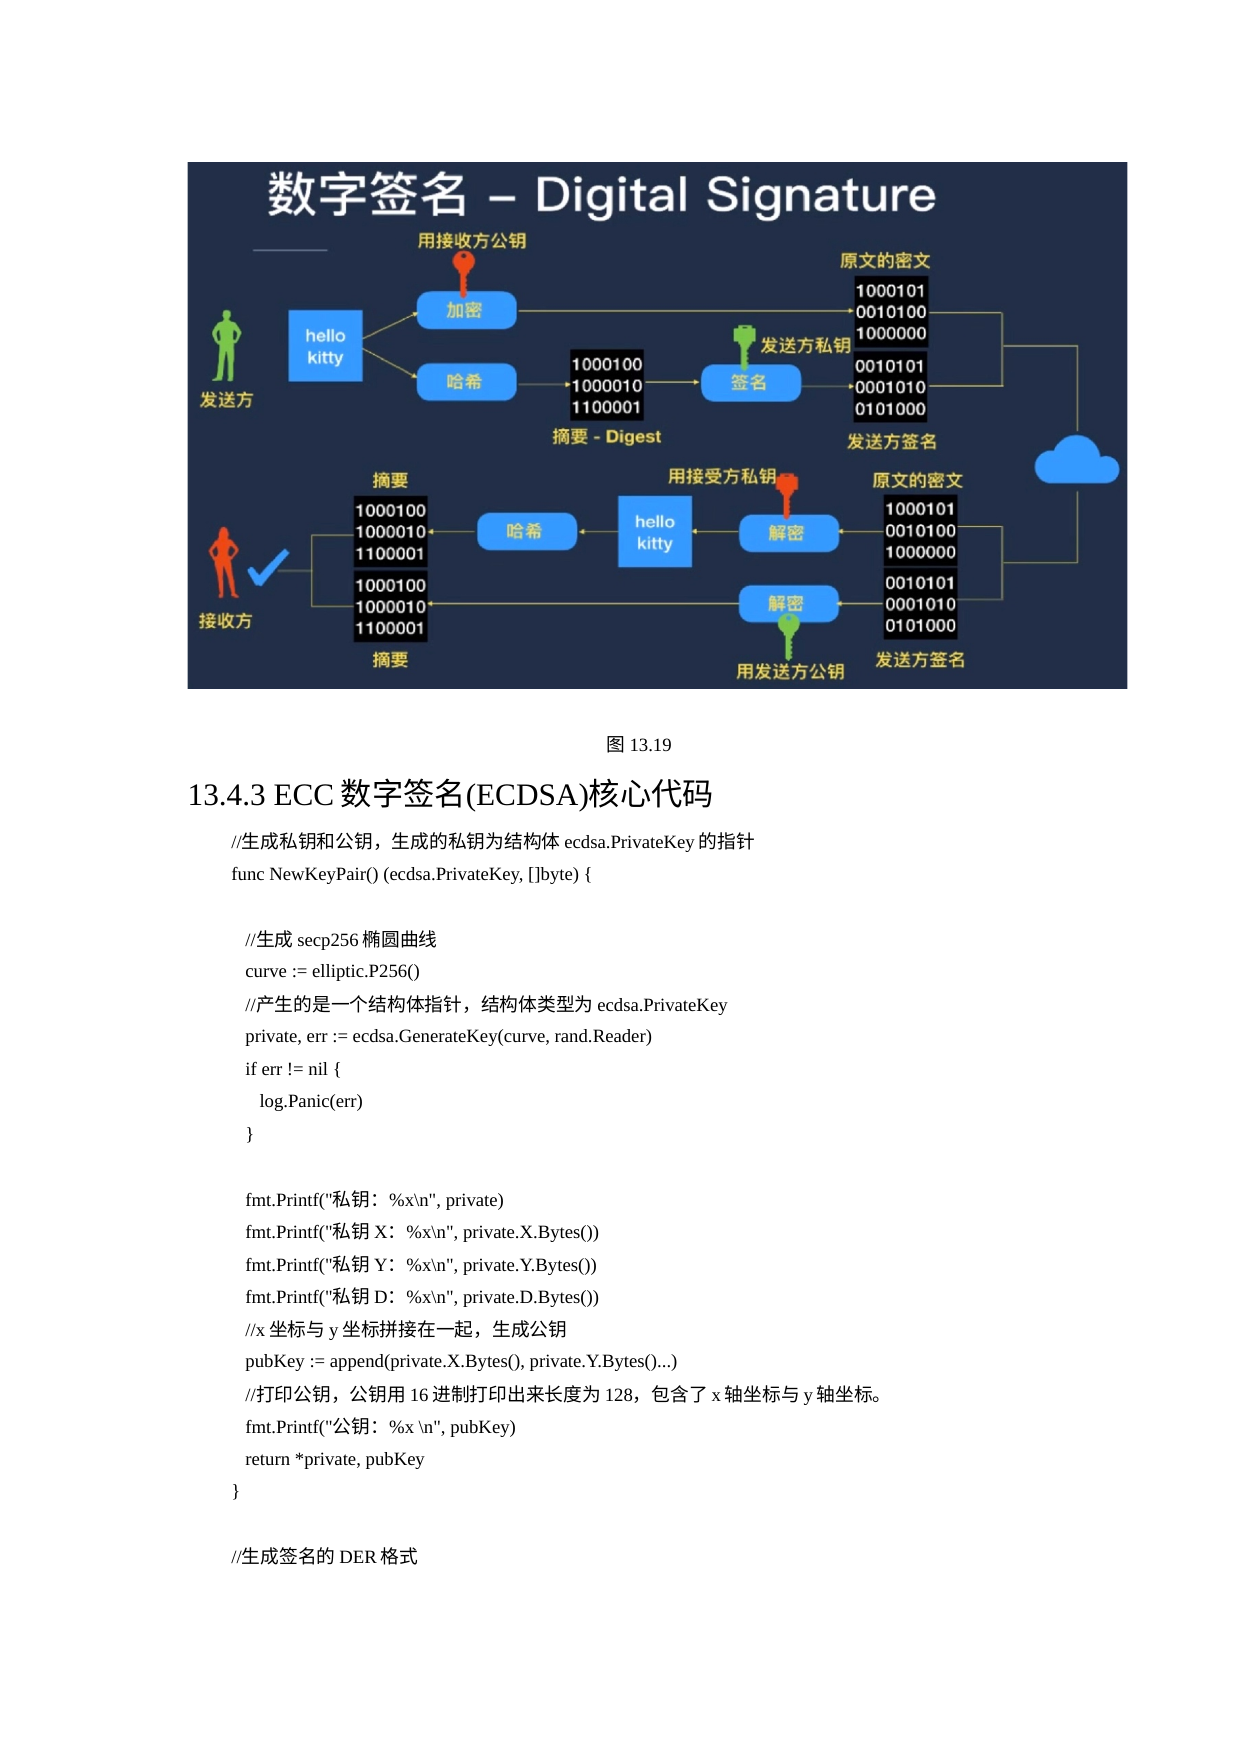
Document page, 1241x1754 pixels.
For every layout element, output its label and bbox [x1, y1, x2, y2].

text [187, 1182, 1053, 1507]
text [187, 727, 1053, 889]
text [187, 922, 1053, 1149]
picture [187, 162, 1128, 689]
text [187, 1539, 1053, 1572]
